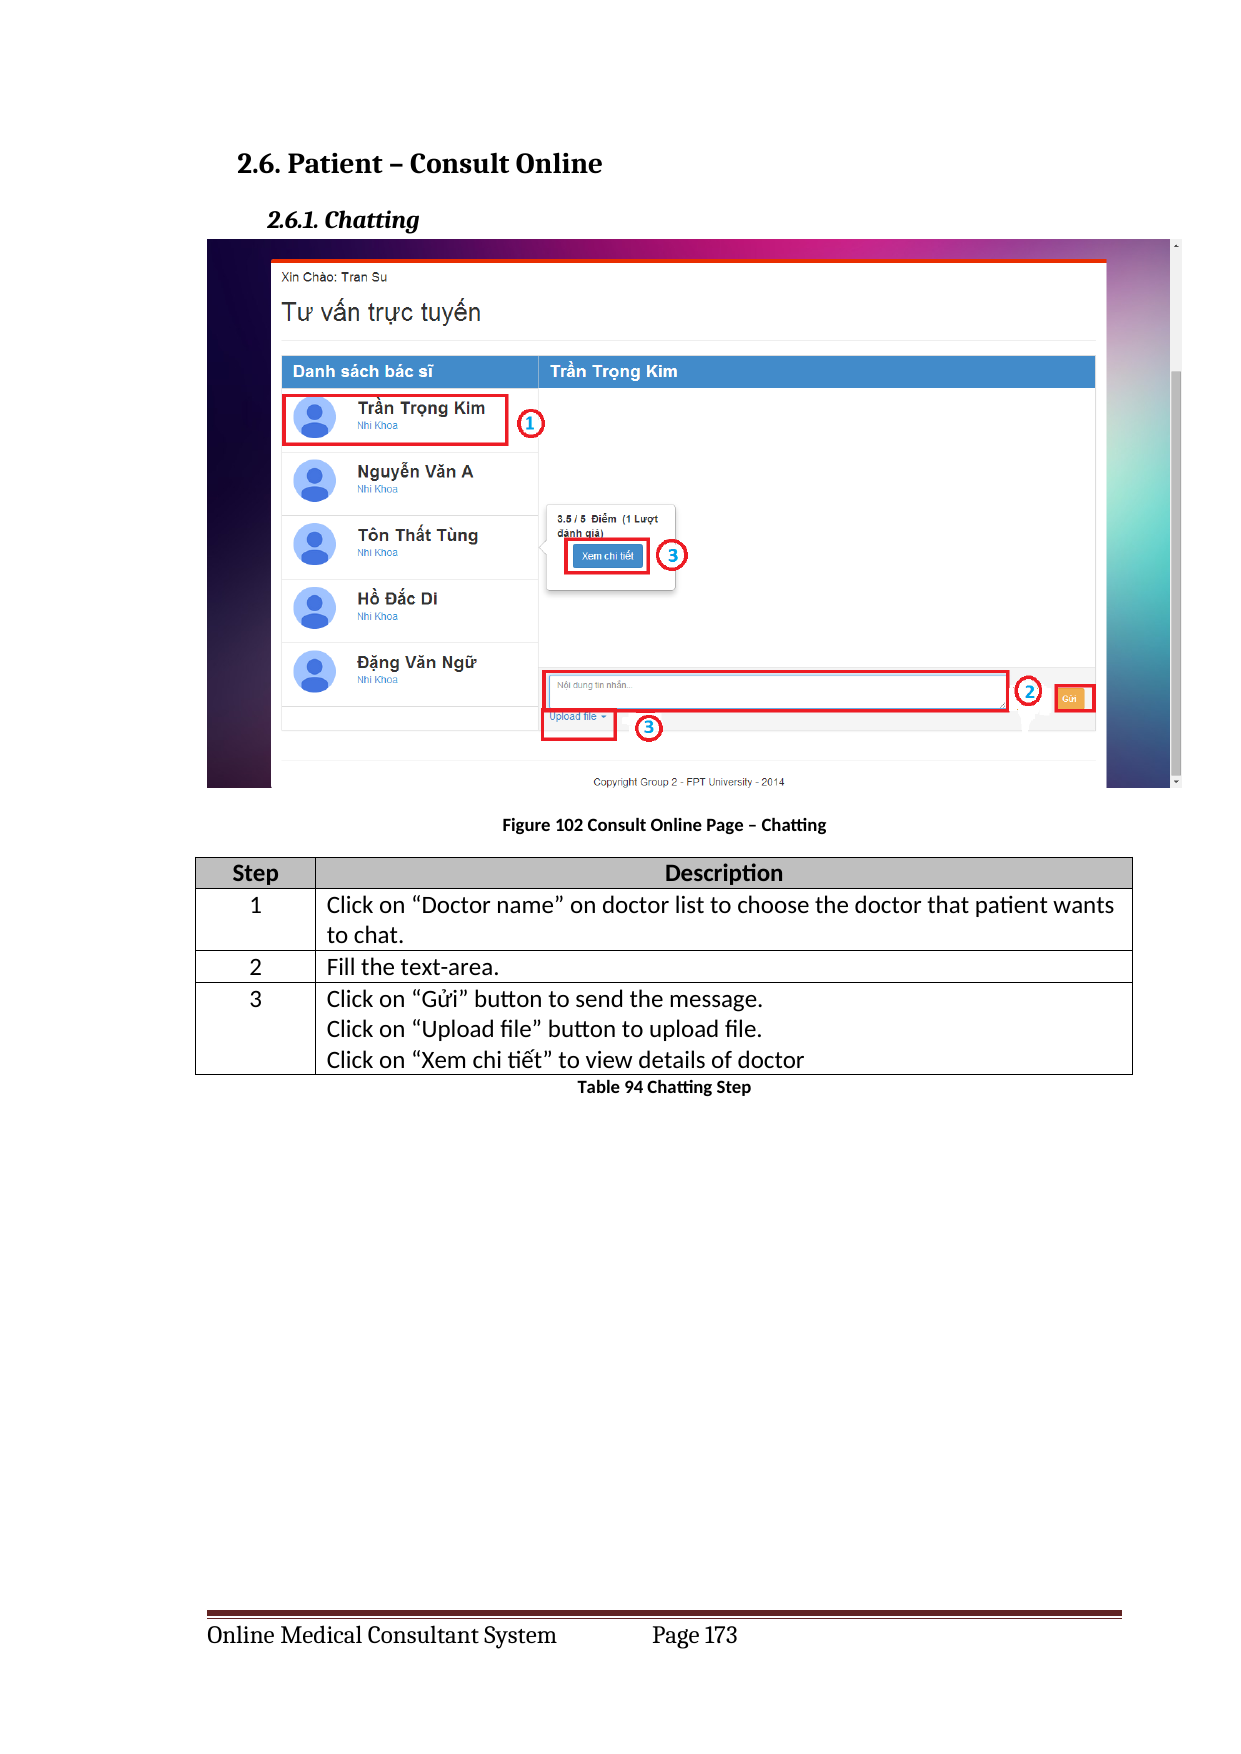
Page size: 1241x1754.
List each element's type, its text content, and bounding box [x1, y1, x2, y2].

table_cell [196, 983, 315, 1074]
text Table Chatting Step [207, 1075, 1122, 1098]
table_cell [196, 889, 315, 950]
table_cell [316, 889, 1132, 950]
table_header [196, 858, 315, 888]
subtitle Chatting [267, 206, 1122, 235]
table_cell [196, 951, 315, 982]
text Figure Consult Online Page – Chatting [207, 813, 1122, 836]
subtitle Patient – Consult Online [237, 147, 1122, 181]
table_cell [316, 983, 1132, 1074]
picture [207, 239, 1182, 788]
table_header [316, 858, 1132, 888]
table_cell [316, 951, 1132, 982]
